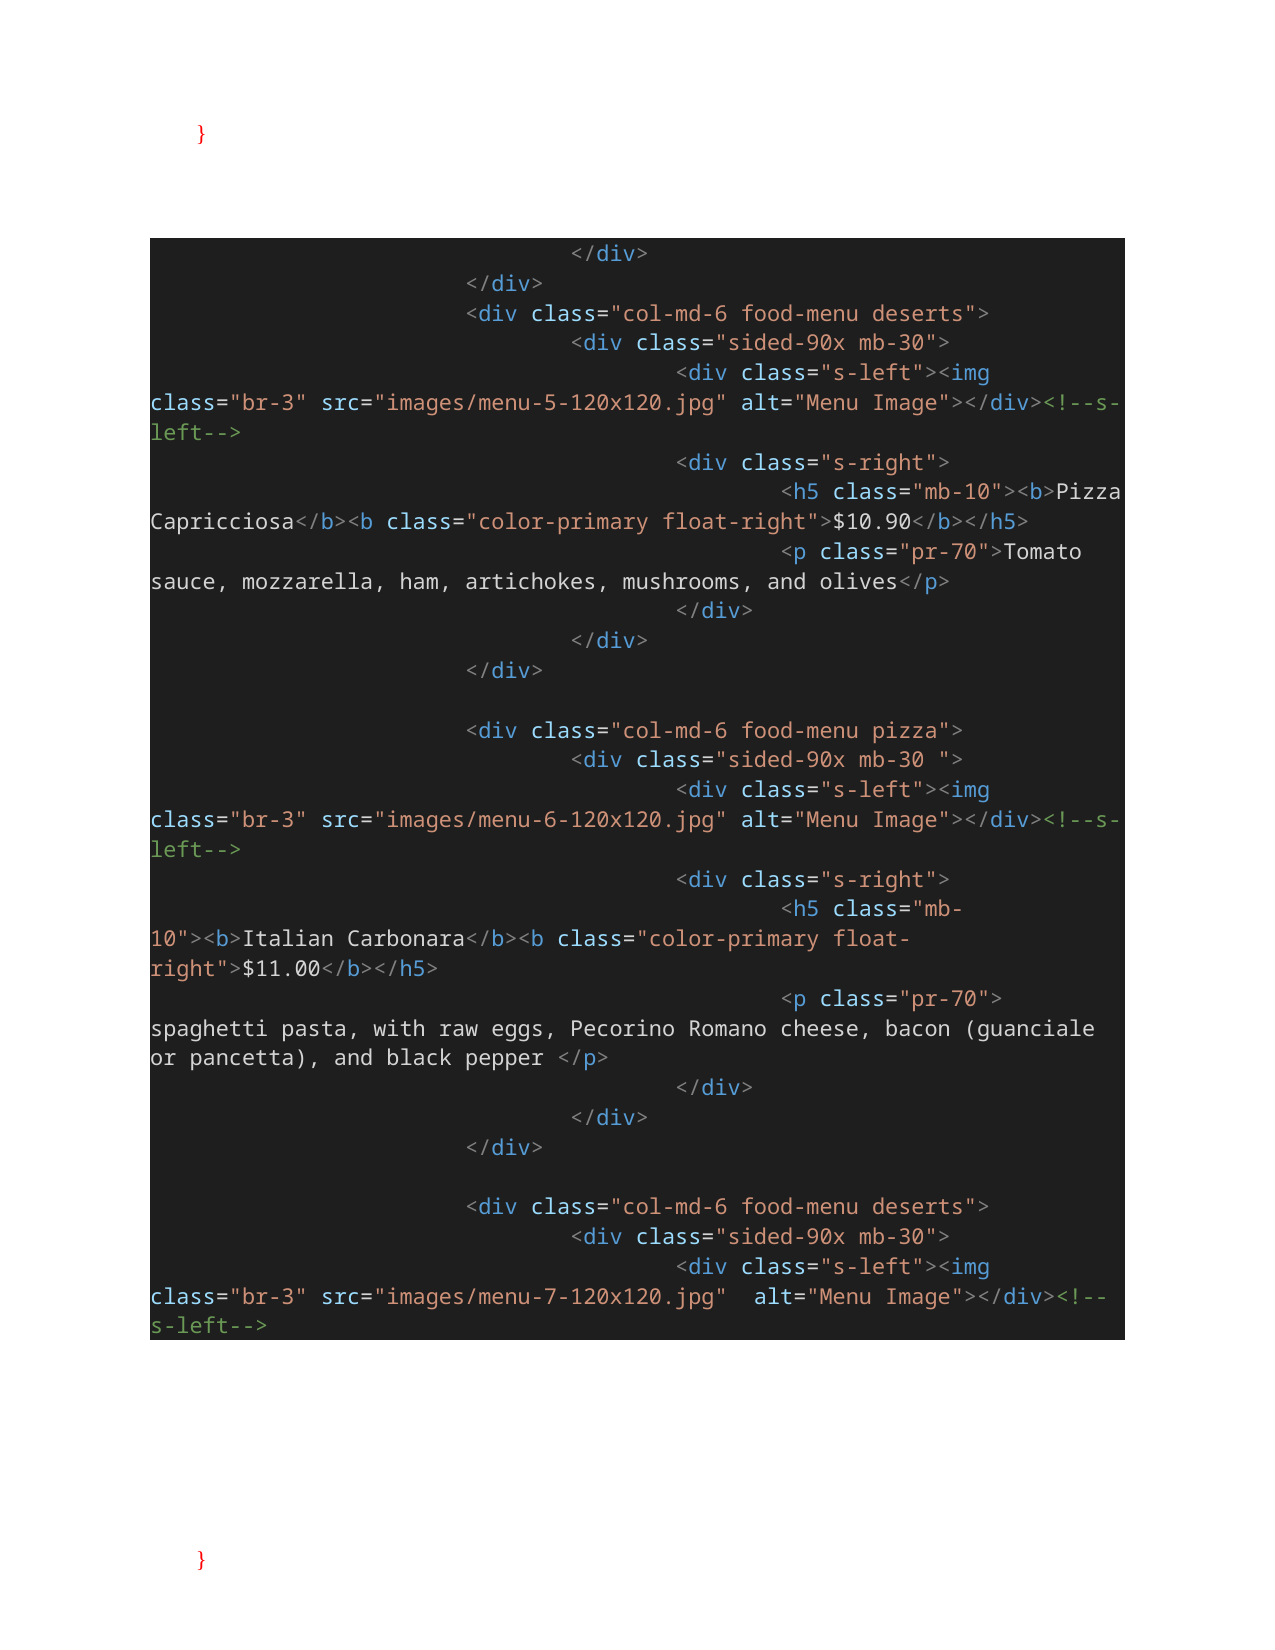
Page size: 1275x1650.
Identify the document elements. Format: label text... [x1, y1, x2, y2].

text <div class="s-right"> [150, 447, 1125, 476]
text <p class="pr-70"> spaghetti pasta, with raw eggs, Pecorino Romano cheese, bacon (guanciale or pancetta), and black pepper </p> [150, 983, 1125, 1072]
text <h5 class="mb-10"><b>Pizza Capricciosa</b><b class="color-primary float-right">$10.90</b></h5> [150, 476, 1125, 536]
text <p class="pr-70">Tomato sauce, mozzarella, ham, artichokes, mushrooms, and olives</p> [150, 536, 1125, 596]
text <div class="s-right"> [150, 864, 1125, 893]
text <div class="sided-90x mb-30"> [150, 1221, 1125, 1251]
text <div class="sided-90x mb-30"> [150, 327, 1125, 357]
text </div> [150, 655, 1125, 685]
text </div> [150, 596, 1125, 625]
text </div> [150, 1072, 1125, 1102]
text </div> [150, 1132, 1125, 1162]
text </div> [150, 238, 1125, 268]
text <div class="s-left"><img class="br-3" src="images/menu-5-120x120.jpg" alt="Menu Image"></div><!--s-left--> [150, 357, 1125, 447]
text <div class="col-md-6 food-menu pizza"> [150, 715, 1125, 744]
text <div class="s-left"><img class="br-3" src="images/menu-7-120x120.jpg" alt="Menu Image"></div><!--s-left--> [150, 1251, 1125, 1340]
text </div> [150, 268, 1125, 298]
text </div> [150, 625, 1125, 655]
text <div class="col-md-6 food-menu deserts"> [150, 298, 1125, 327]
text <div class="s-left"><img class="br-3" src="images/menu-6-120x120.jpg" alt="Menu Image"></div><!--s-left--> [150, 774, 1125, 864]
text <div class="col-md-6 food-menu deserts"> [150, 1191, 1125, 1221]
text <h5 class="mb-10"><b>Italian Carbonara</b><b class="color-primary float-right">$11.00</b></h5> [150, 893, 1125, 983]
text <div class="sided-90x mb-30 "> [150, 744, 1125, 774]
text </div> [150, 1102, 1125, 1132]
